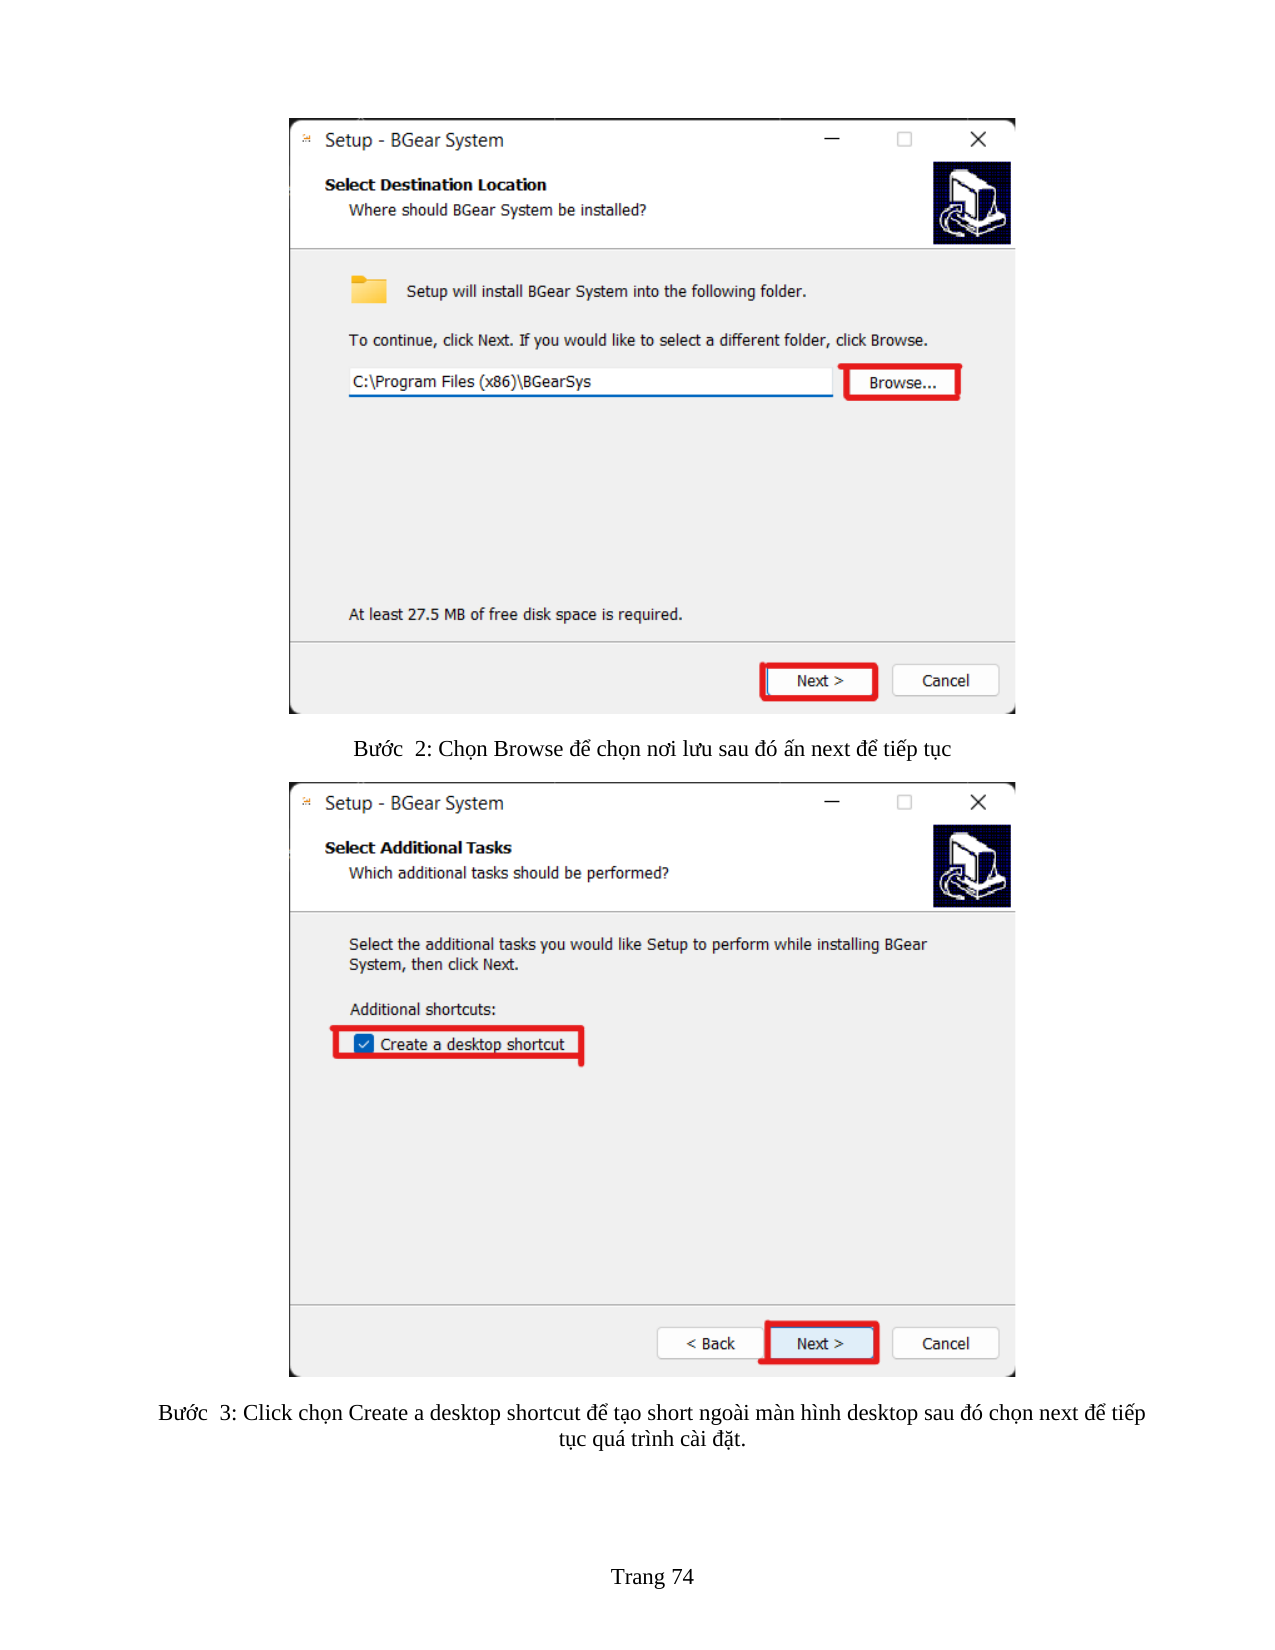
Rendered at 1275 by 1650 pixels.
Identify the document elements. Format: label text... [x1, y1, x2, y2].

picture [289, 118, 1016, 714]
picture [289, 782, 1016, 1377]
